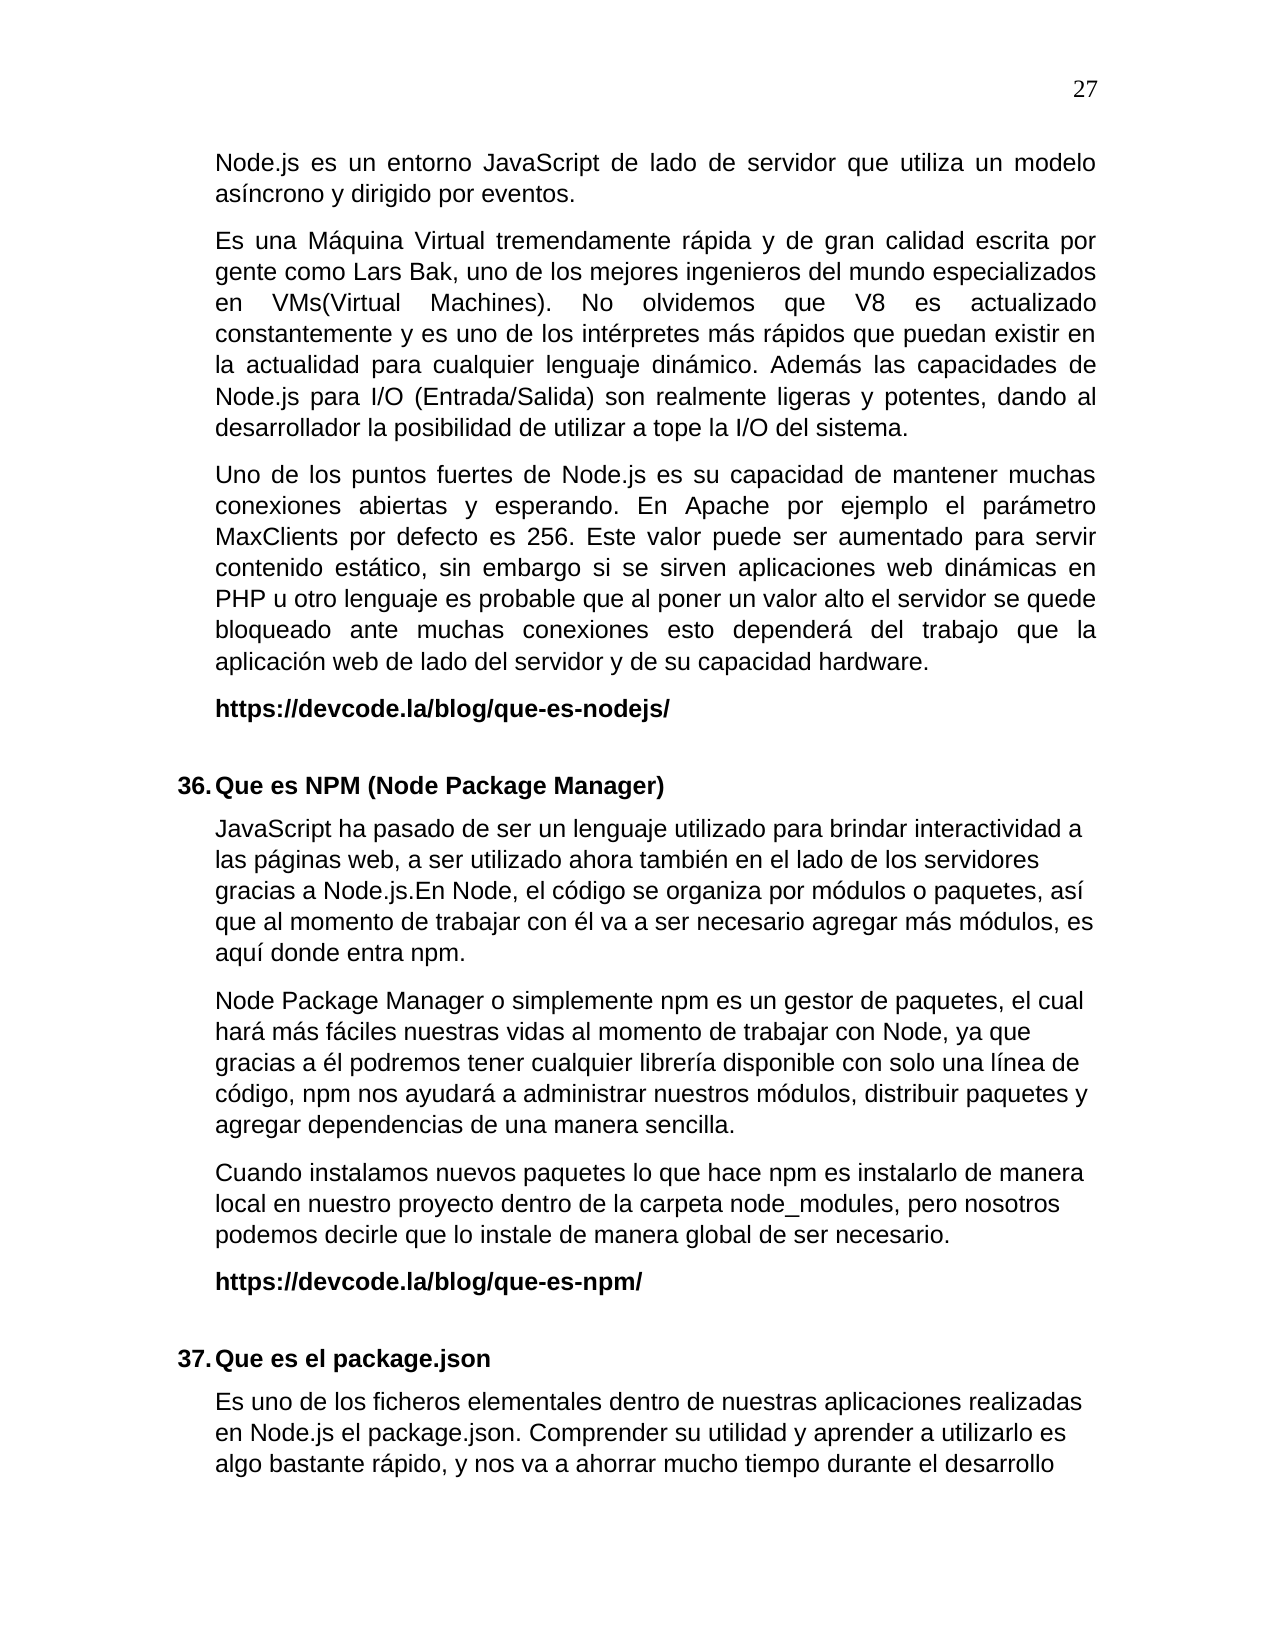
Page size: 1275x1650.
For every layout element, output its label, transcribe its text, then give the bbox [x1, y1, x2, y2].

text https://devcode.la/blog/que-es-npm/ [215, 1267, 1098, 1296]
text Node Package Manager o simplemente npm es un gestor de paquetes, el cual hará más fáciles nuestras vidas al momento de trabajar con Node, ya que gracias a él podremos tener cualquier librería disponible con solo una línea de código, npm nos ayudará a administrar nuestros módulos, distribuir paquetes y agregar dependencias de una manera sencilla. [215, 986, 1098, 1139]
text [215, 1387, 1098, 1478]
text JavaScript ha pasado de ser un lenguaje utilizado para brindar interactividad a las páginas web, a ser utilizado ahora también en el lado de los servidores gracias a Node.js.En Node, el código se organiza por módulos o paquetes, así que al momento de trabajar con él va a ser necesario agregar más módulos, es aquí donde entra npm. [215, 814, 1098, 967]
text Node.js es un entorno JavaScript de lado de servidor que utiliza un modelo asíncrono y dirigido por eventos. [215, 148, 1098, 207]
list Que es el package.json [177, 1344, 1098, 1373]
text https://devcode.la/blog/que-es-nodejs/ [215, 694, 1098, 723]
list Que es NPM (Node Package Manager) [177, 771, 1098, 799]
text Cuando instalamos nuevos paquetes lo que hace npm es instalarlo de manera local en nuestro proyecto dentro de la carpeta node_modules, pero nosotros podemos decirle que lo instale de manera global de ser necesario. [215, 1158, 1098, 1248]
text Es una Máquina Virtual tremendamente rápida y de gran calidad escrita por gente como Lars Bak, uno de los mejores ingenieros del mundo especializados en VMs(Virtual Machines). No olvidemos que V8 es actualizado constantemente y es uno de los intérpretes más rápidos que puedan existir en la actualidad para cualquier lenguaje dinámico. Además las capacidades de Node.js para I/O (Entrada/Salida) son realmente ligeras y potentes, dando al desarrollador la posibilidad de utilizar a tope la I/O del sistema. [215, 226, 1098, 441]
text Uno de los puntos fuertes de Node.js es su capacidad de mantener muchas conexiones abiertas y esperando. En Apache por ejemplo el parámetro MaxClients por defecto es 256. Este valor puede ser aumentado para servir contenido estático, sin embargo si se sirven aplicaciones web dinámicas en PHP u otro lenguaje es probable que al poner un valor alto el servidor se quede bloqueado ante muchas conexiones esto dependerá del trabajo que la aplicación web de lado del servidor y de su capacidad hardware. [215, 460, 1098, 675]
